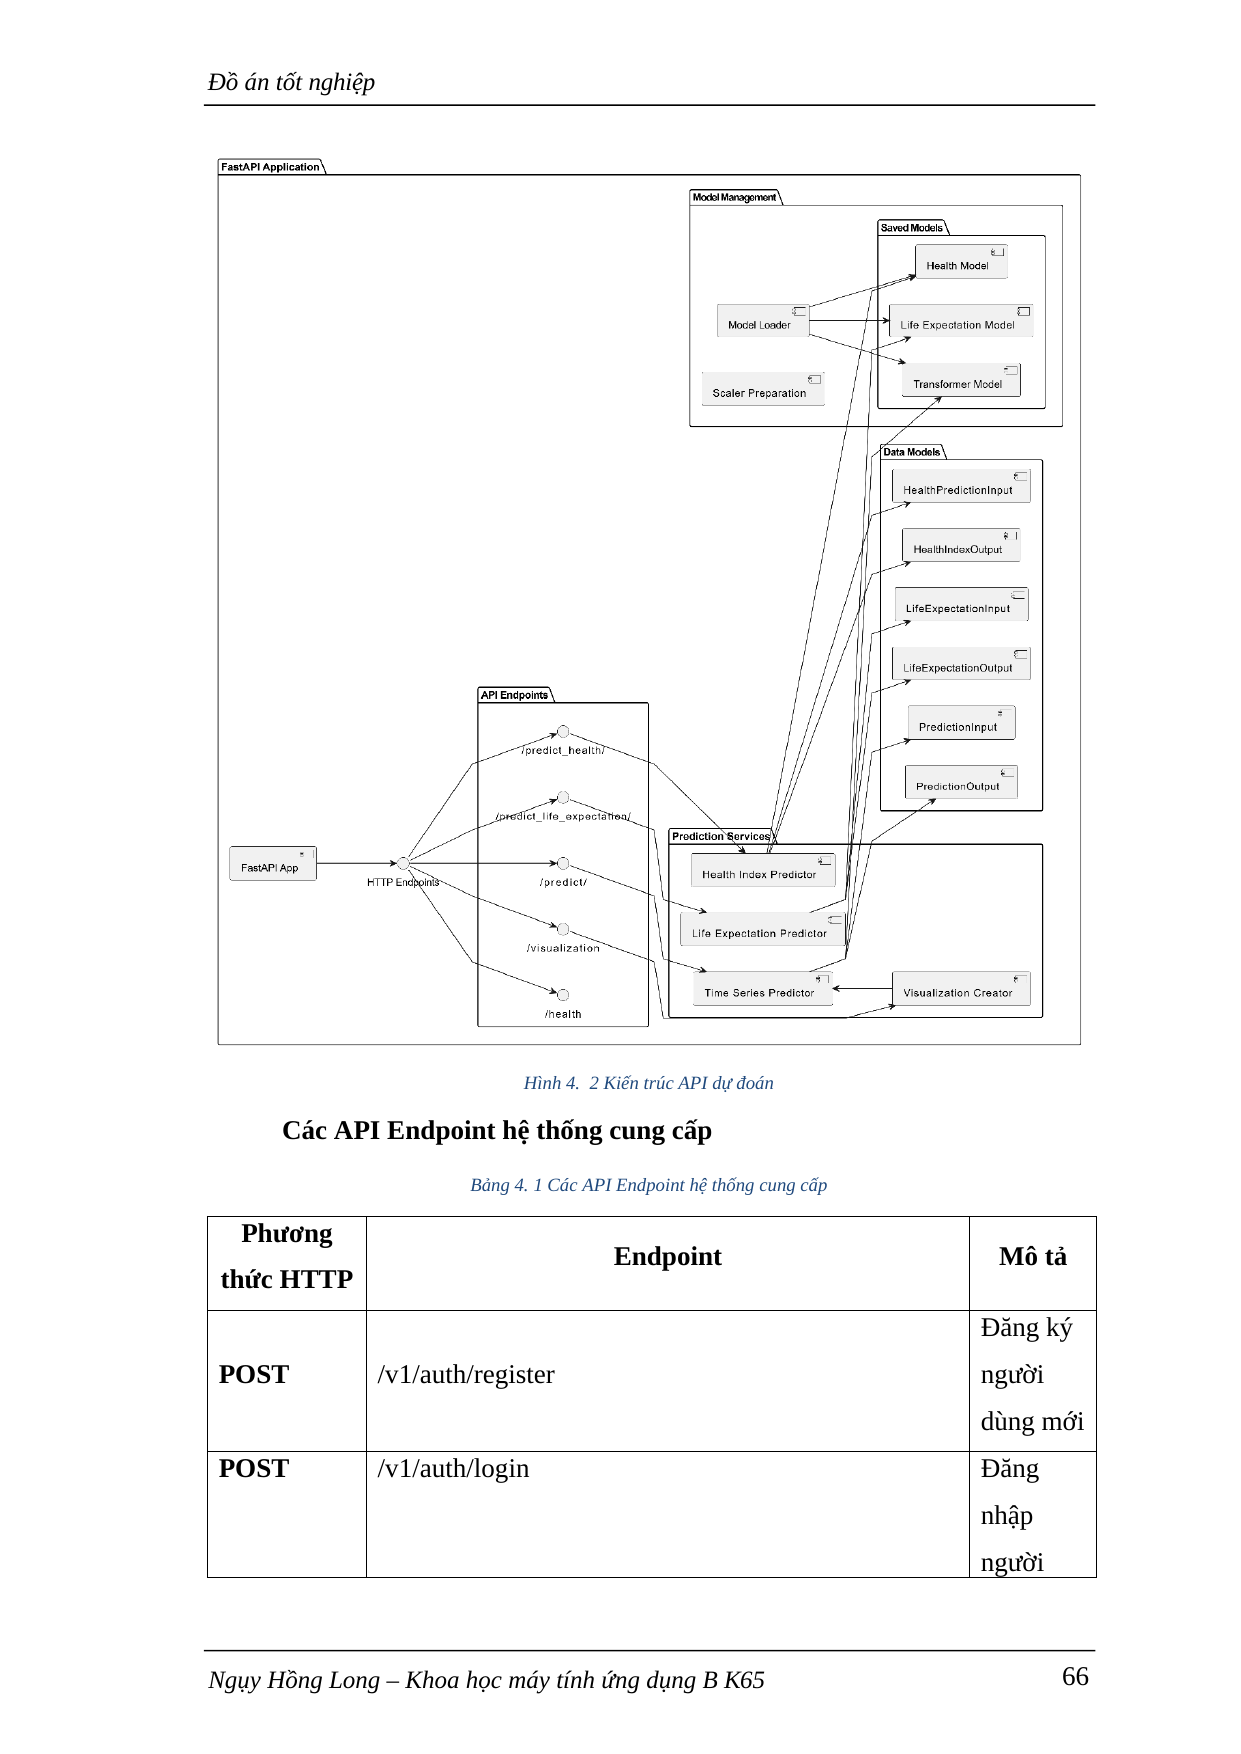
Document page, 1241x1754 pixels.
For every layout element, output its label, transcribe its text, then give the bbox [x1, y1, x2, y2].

table_cell /v1/auth/login [367, 1452, 969, 1577]
table_cell POST [208, 1452, 366, 1577]
table_header Phương thức HTTP [208, 1217, 366, 1310]
table_cell Đăng ký người dùng mới [970, 1311, 1096, 1451]
picture [206, 147, 1093, 1057]
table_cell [970, 1452, 1096, 1577]
table_header Endpoint [367, 1217, 969, 1310]
table_cell /v1/auth/register [367, 1311, 969, 1451]
table_header Mô tả [970, 1217, 1096, 1310]
table_cell POST [208, 1311, 366, 1451]
text Các API Endpoint hệ thống cung cấp [207, 1114, 1092, 1145]
